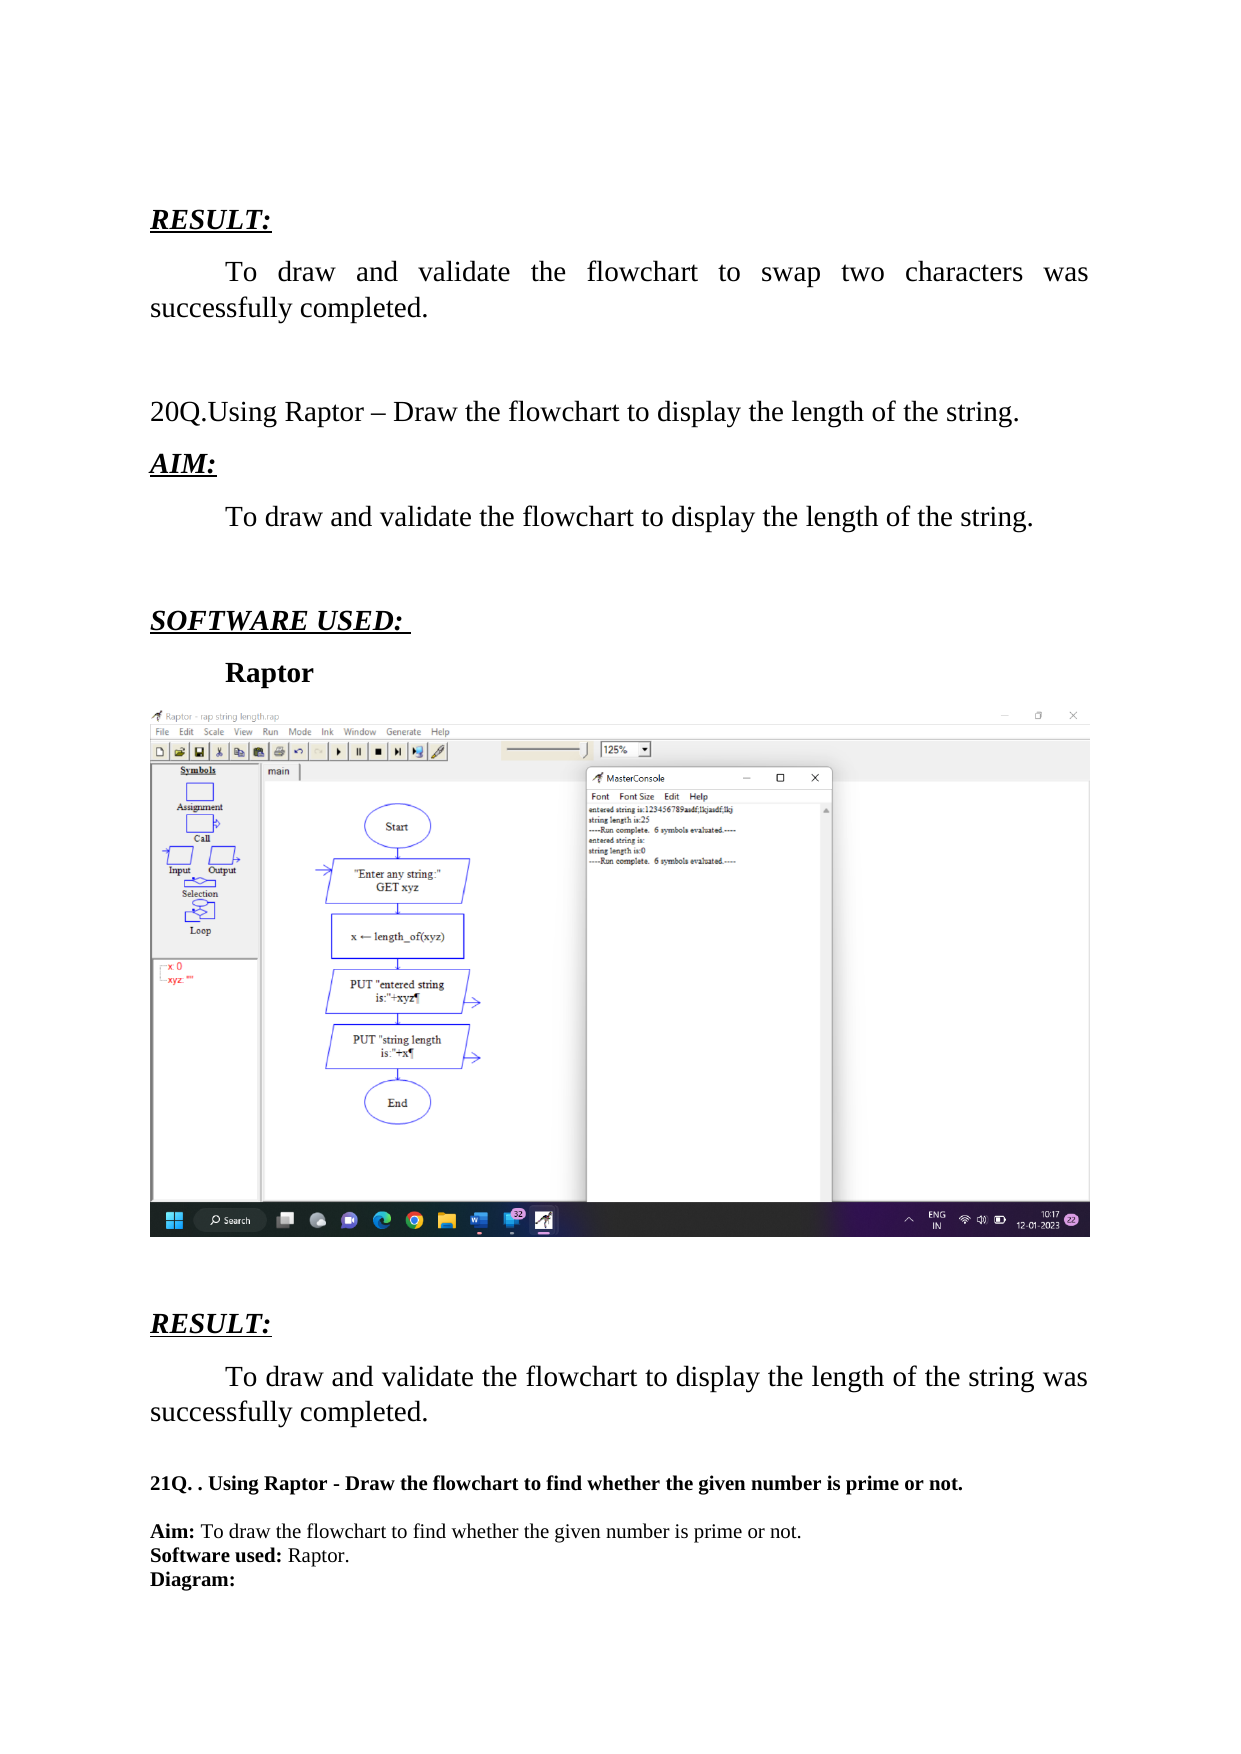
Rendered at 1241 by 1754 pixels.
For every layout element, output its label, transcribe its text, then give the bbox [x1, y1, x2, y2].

text RESULT: [150, 202, 1090, 236]
picture [150, 707, 1090, 1237]
text SOFTWARE USED: [150, 603, 1090, 637]
text Raptor [150, 655, 1090, 689]
text RESULT: [150, 1307, 1090, 1340]
text 20Q.Using Raptor – Draw the flowchart to display the length of the string. [150, 394, 1090, 428]
text Aim: To draw the flowchart to find whether the given number is prime or not. [150, 1519, 1090, 1543]
text To draw and validate the flowchart to display the length of the string was successfully completed. [150, 1359, 1090, 1428]
text To draw and validate the flowchart to display the length of the string. [150, 499, 1090, 532]
text 21Q. . Using Raptor - Draw the flowchart to find whether the given number is prime or not. [150, 1471, 1090, 1495]
text To draw and validate the flowchart to swap two characters was successfully completed. [150, 254, 1090, 323]
text AIM: [150, 446, 1090, 480]
text Diagram: [150, 1567, 1090, 1591]
text Software used: Raptor. [150, 1543, 1090, 1567]
